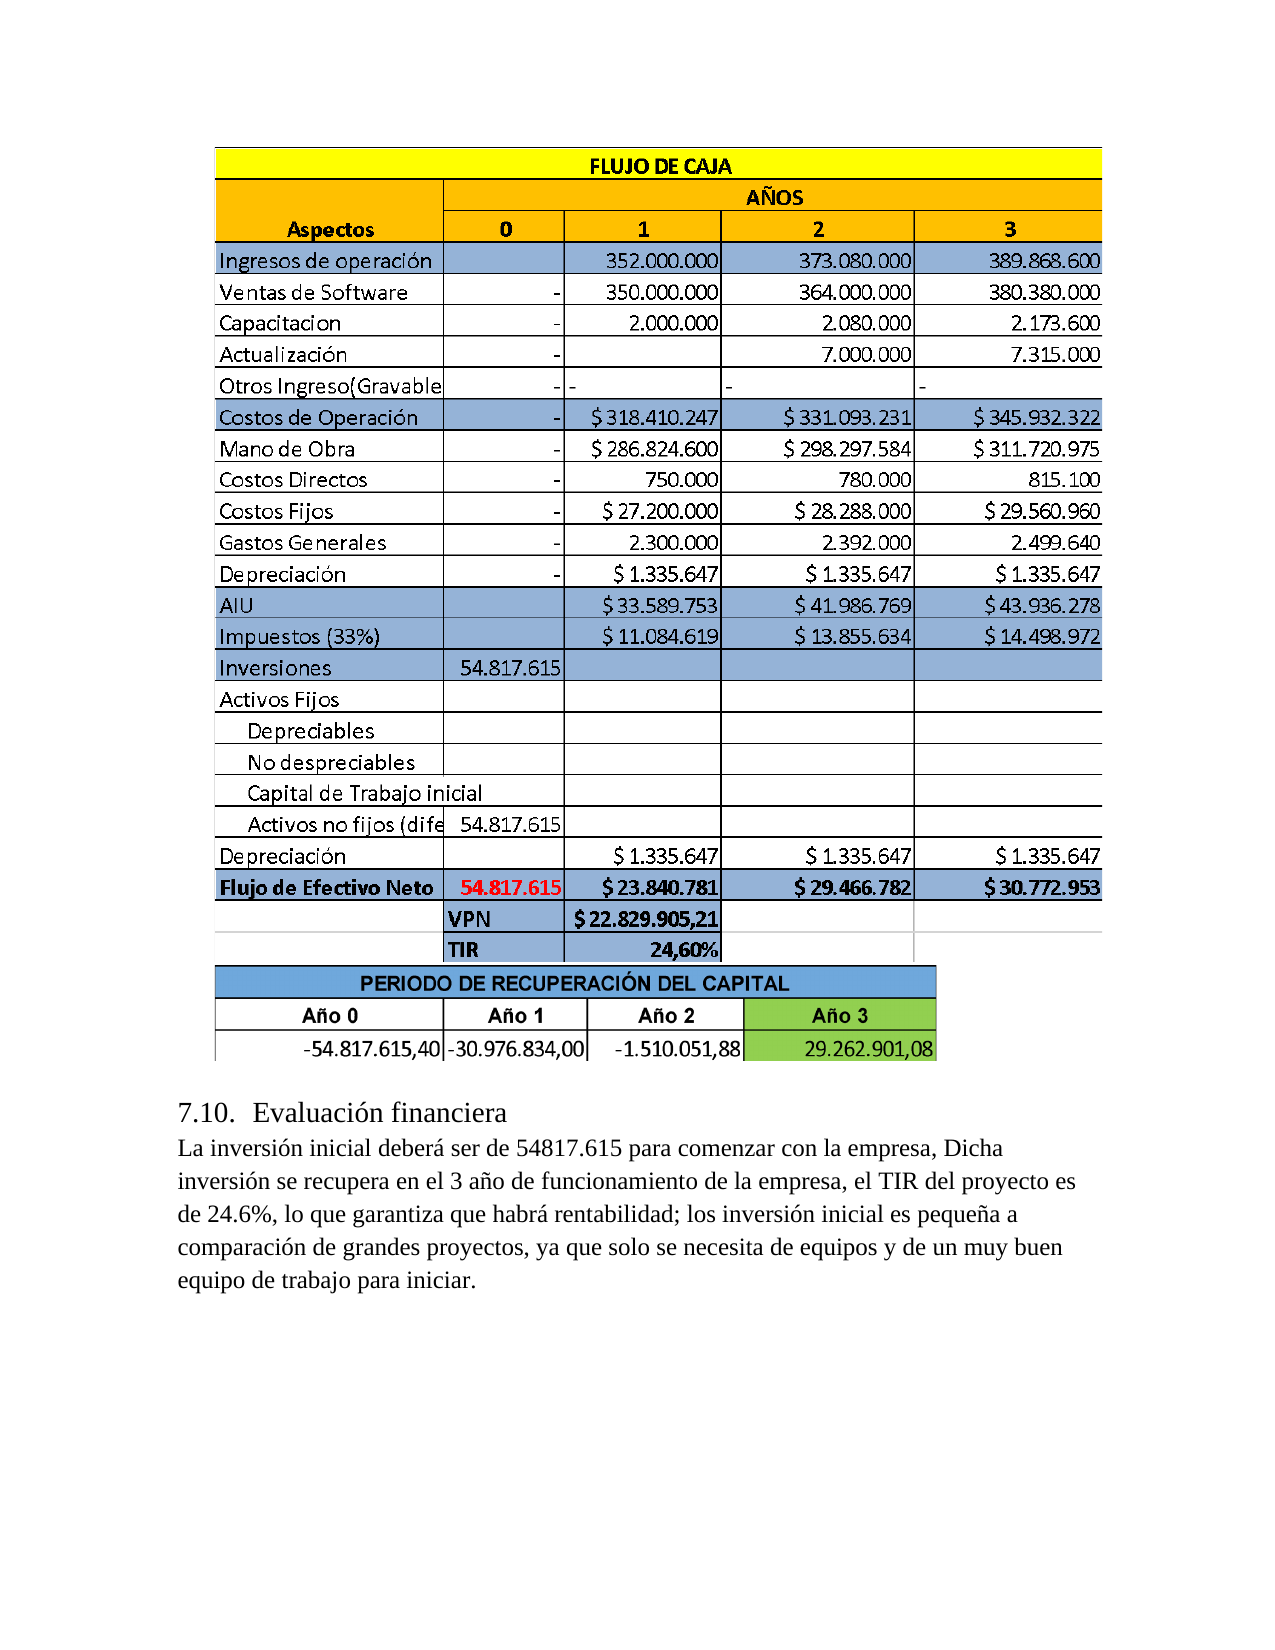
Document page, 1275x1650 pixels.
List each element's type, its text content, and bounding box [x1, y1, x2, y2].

text La inversión inicial deberá ser de 54817.615 para comenzar con la empresa, Dicha inversión se recupera en el 3 año de funcionamiento de la empresa, el TIR del proyecto es de 24.6%, lo que garantiza que habrá rentabilidad; los inversión inicial es pequeña a comparación de grandes proyectos, ya que solo se necesita de equipos y de un muy buen equipo de trabajo para iniciar. [177, 1133, 1098, 1294]
picture [214, 147, 1103, 962]
list Evaluación financiera [177, 1095, 1098, 1128]
picture [214, 965, 937, 1061]
